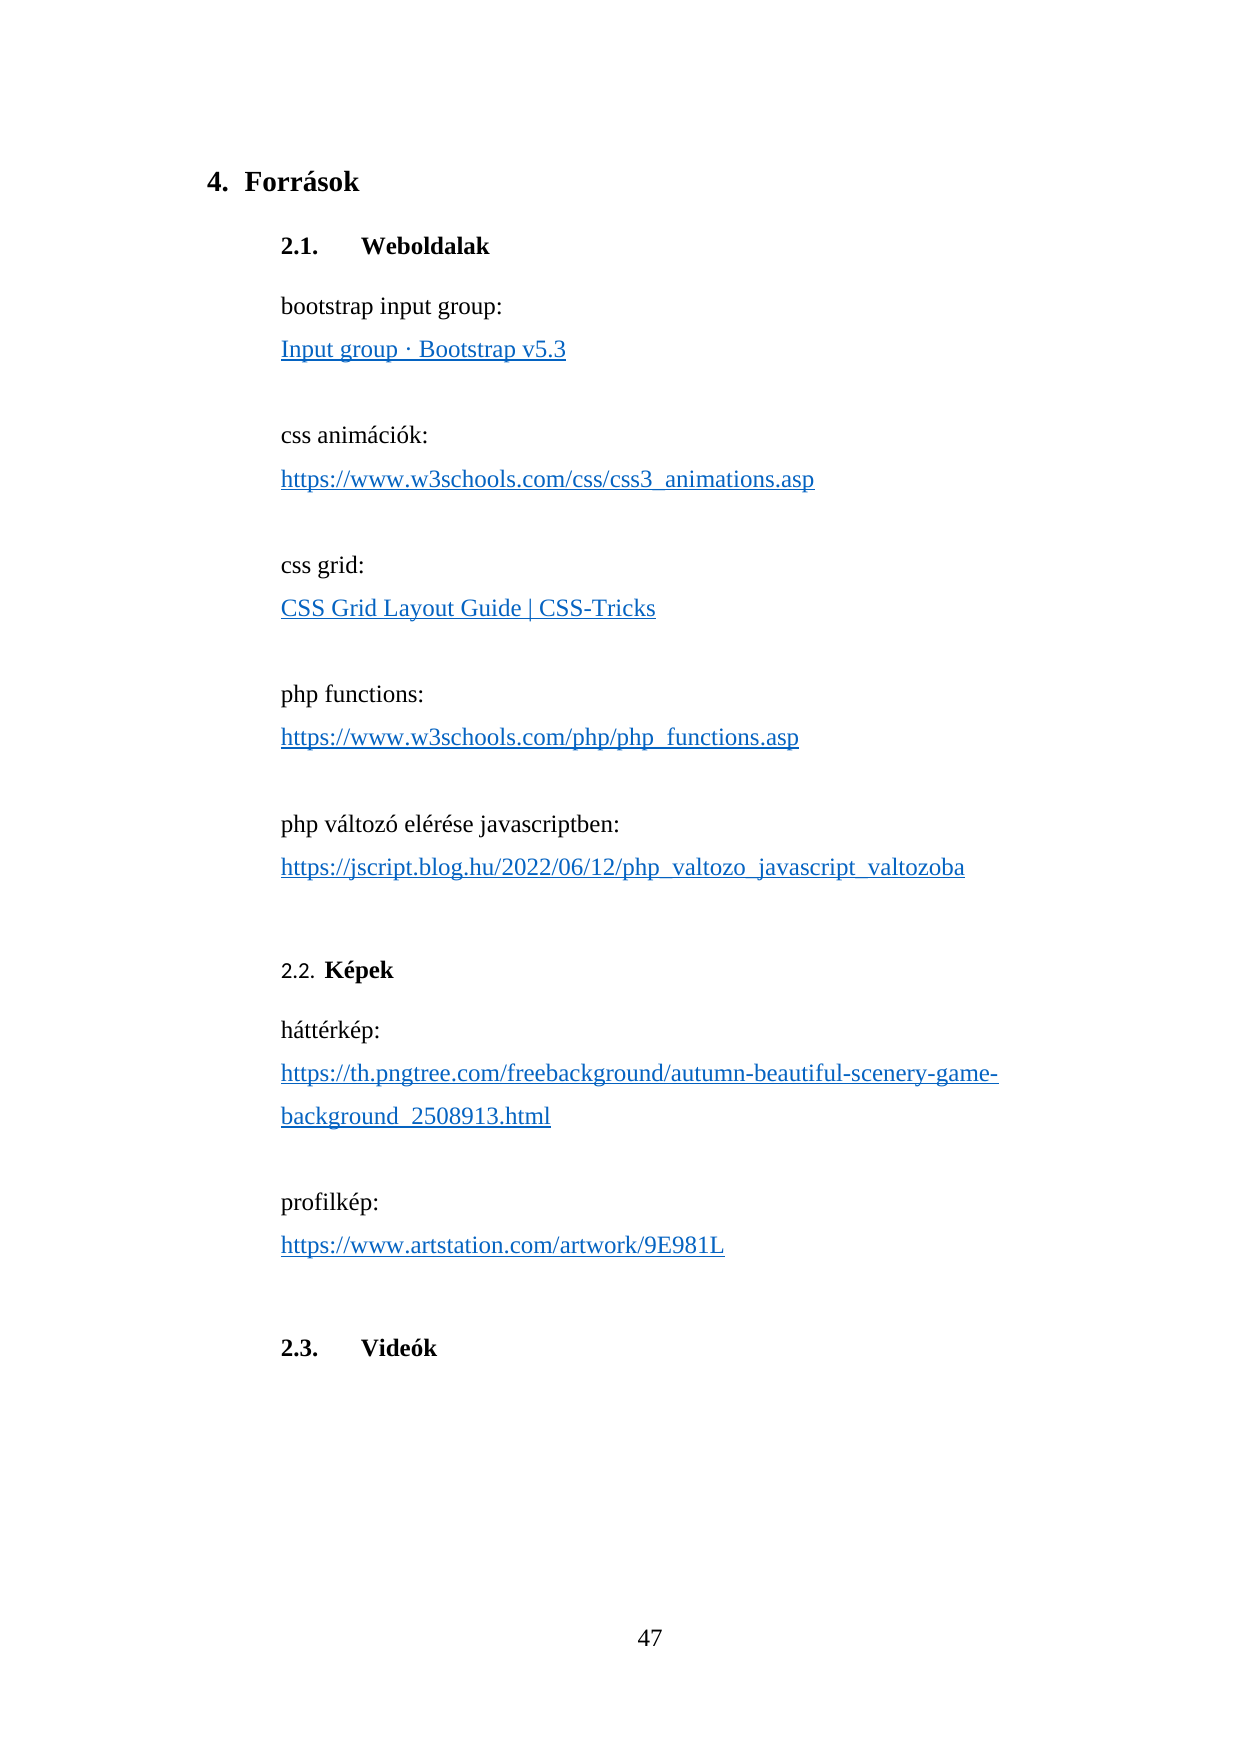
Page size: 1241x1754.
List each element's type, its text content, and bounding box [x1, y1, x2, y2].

text php változó elérése javascriptben: [281, 809, 1092, 837]
text css grid: [281, 550, 1092, 579]
text https://jscript.blog.hu/2022/06/12/php_valtozo_javascript_valtozoba [281, 852, 1092, 881]
text https://www.artstation.com/artwork/9E981L [281, 1231, 1092, 1259]
text css animációk: [281, 421, 1092, 449]
text php functions: [281, 679, 1092, 708]
subtitle Videók [281, 1333, 1092, 1362]
text háttérkép: [281, 1015, 1092, 1044]
subtitle Weboldalak [281, 231, 1092, 260]
text https://www.w3schools.com/css/css3_animations.asp [281, 464, 1092, 492]
text profilkép: [281, 1187, 1092, 1216]
subtitle Források [207, 164, 1092, 198]
subtitle Képek [281, 955, 1092, 984]
text https://th.pngtree.com/freebackground/autumn-beautiful-scenery-game-background_2508913.html [281, 1058, 1092, 1130]
text bootstrap input group: [281, 291, 1092, 320]
text Input group · Bootstrap v5.3 [281, 334, 1092, 363]
text CSS Grid Layout Guide | CSS-Tricks [281, 593, 1092, 622]
text https://www.w3schools.com/php/php_functions.asp [281, 722, 1092, 751]
